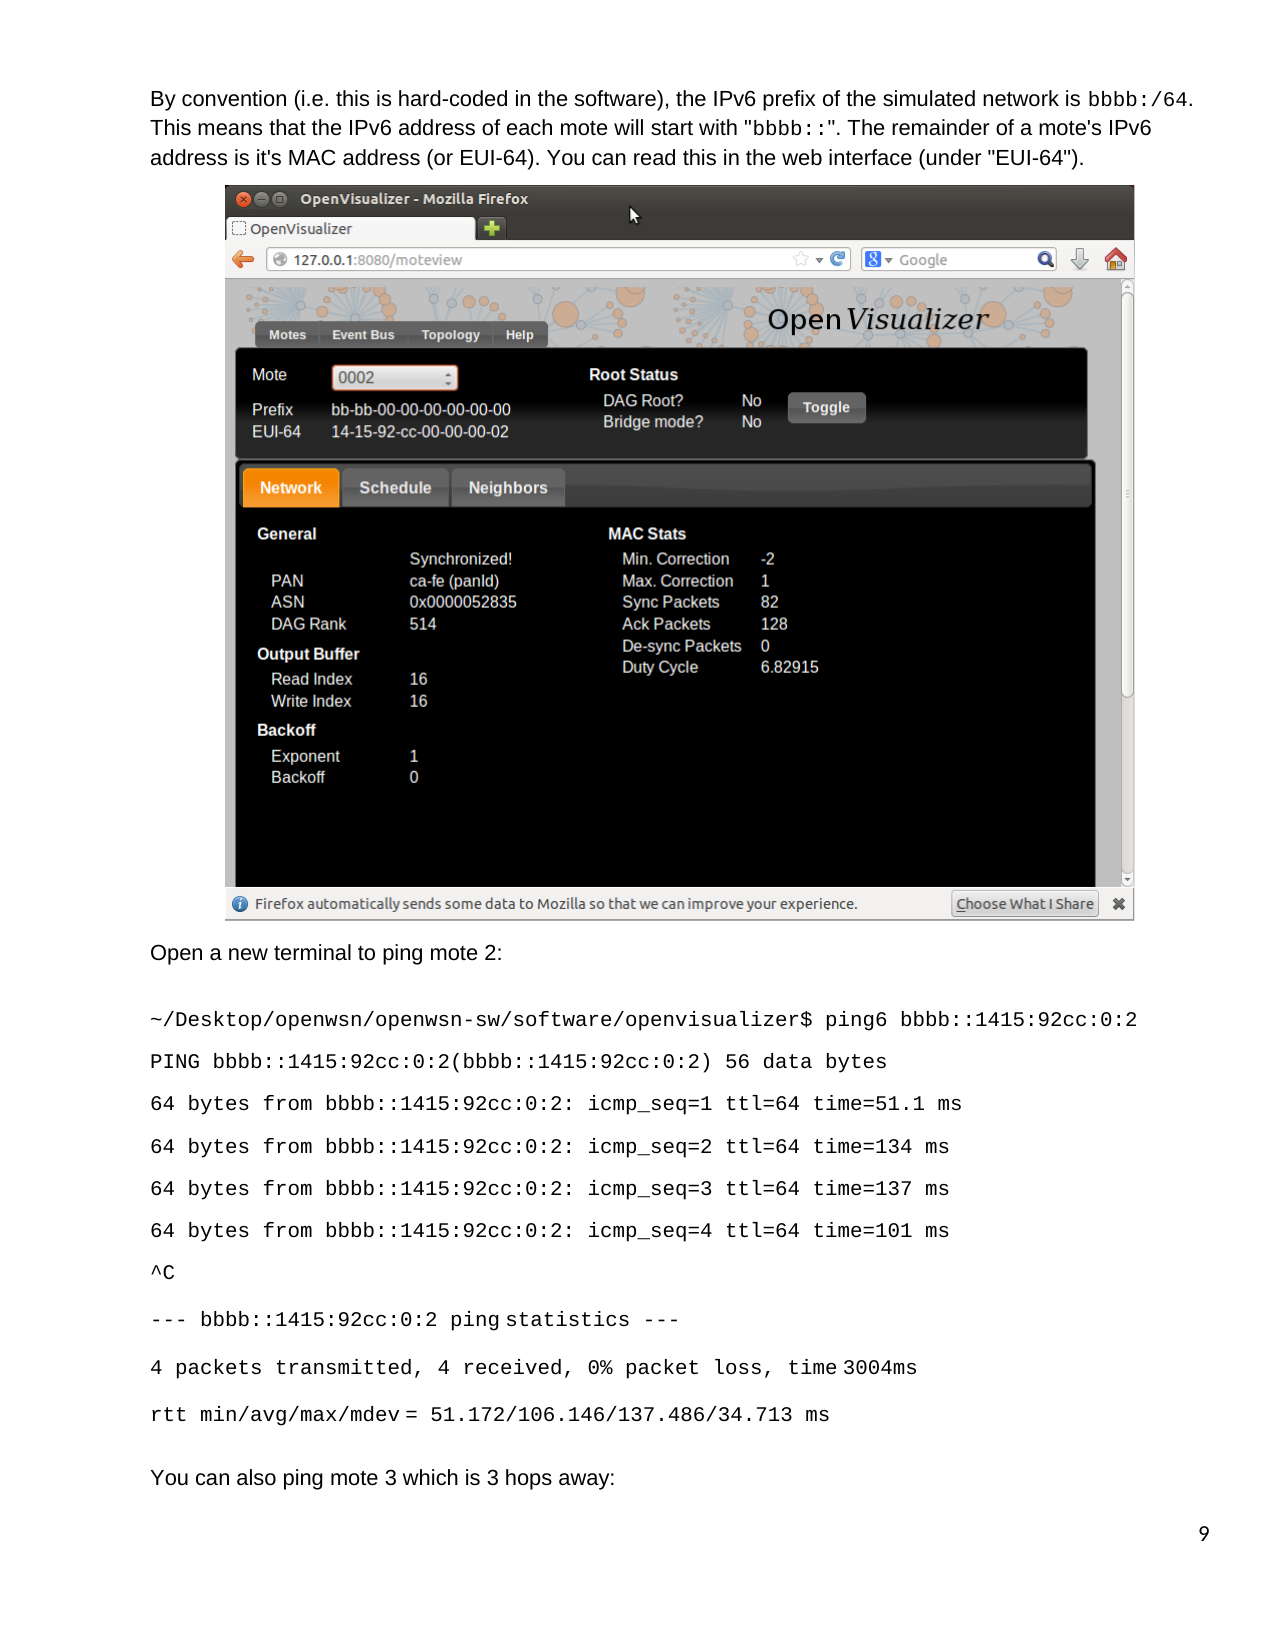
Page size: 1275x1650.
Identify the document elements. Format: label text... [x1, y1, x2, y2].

text By convention (i.e. this is hard-coded in the software), the IPv6 prefix of the simulated network is bbbb:/64. This means that the IPv6 address of each mote will start with "bbbb::". The remainder of a mote's IPv6 address is it's MAC address (or EUI-64). You can read this in the web interface (under "EUI-64"). [150, 84, 1209, 170]
picture [225, 185, 1135, 921]
text You can also ping mote 3 which is 3 hops away: [150, 1462, 1209, 1491]
table_header ~/Desktop/openwsn/openwsn-sw/software/openvisualizer$ ping6 bbbb::1415:92cc:0:2 PING bbbb::1415:92cc:0:2(bbbb::1415:92cc:0:2) 56 data bytes 64 bytes from bbbb::1415:92cc:0:2: icmp_seq=1 ttl=64 time=51.1 ms 64 bytes from bbbb::1415:92cc:0:2: icmp_seq=2 ttl=64 time=134 ms 64 bytes from bbbb::1415:92cc:0:2: icmp_seq=3 ttl=64 time=137 ms 64 bytes from bbbb::1415:92cc:0:2: icmp_seq=4 ttl=64 time=101 ms ^C --- bbbb::1415:92cc:0:2 ping statistics --- 4 packets transmitted, 4 received, 0% packet loss, time 3004ms rtt min/avg/max/mdev = 51.172/106.146/137.486/34.713 ms [150, 1009, 1275, 1446]
text Open a new terminal to ping mote 2: [150, 937, 1209, 965]
